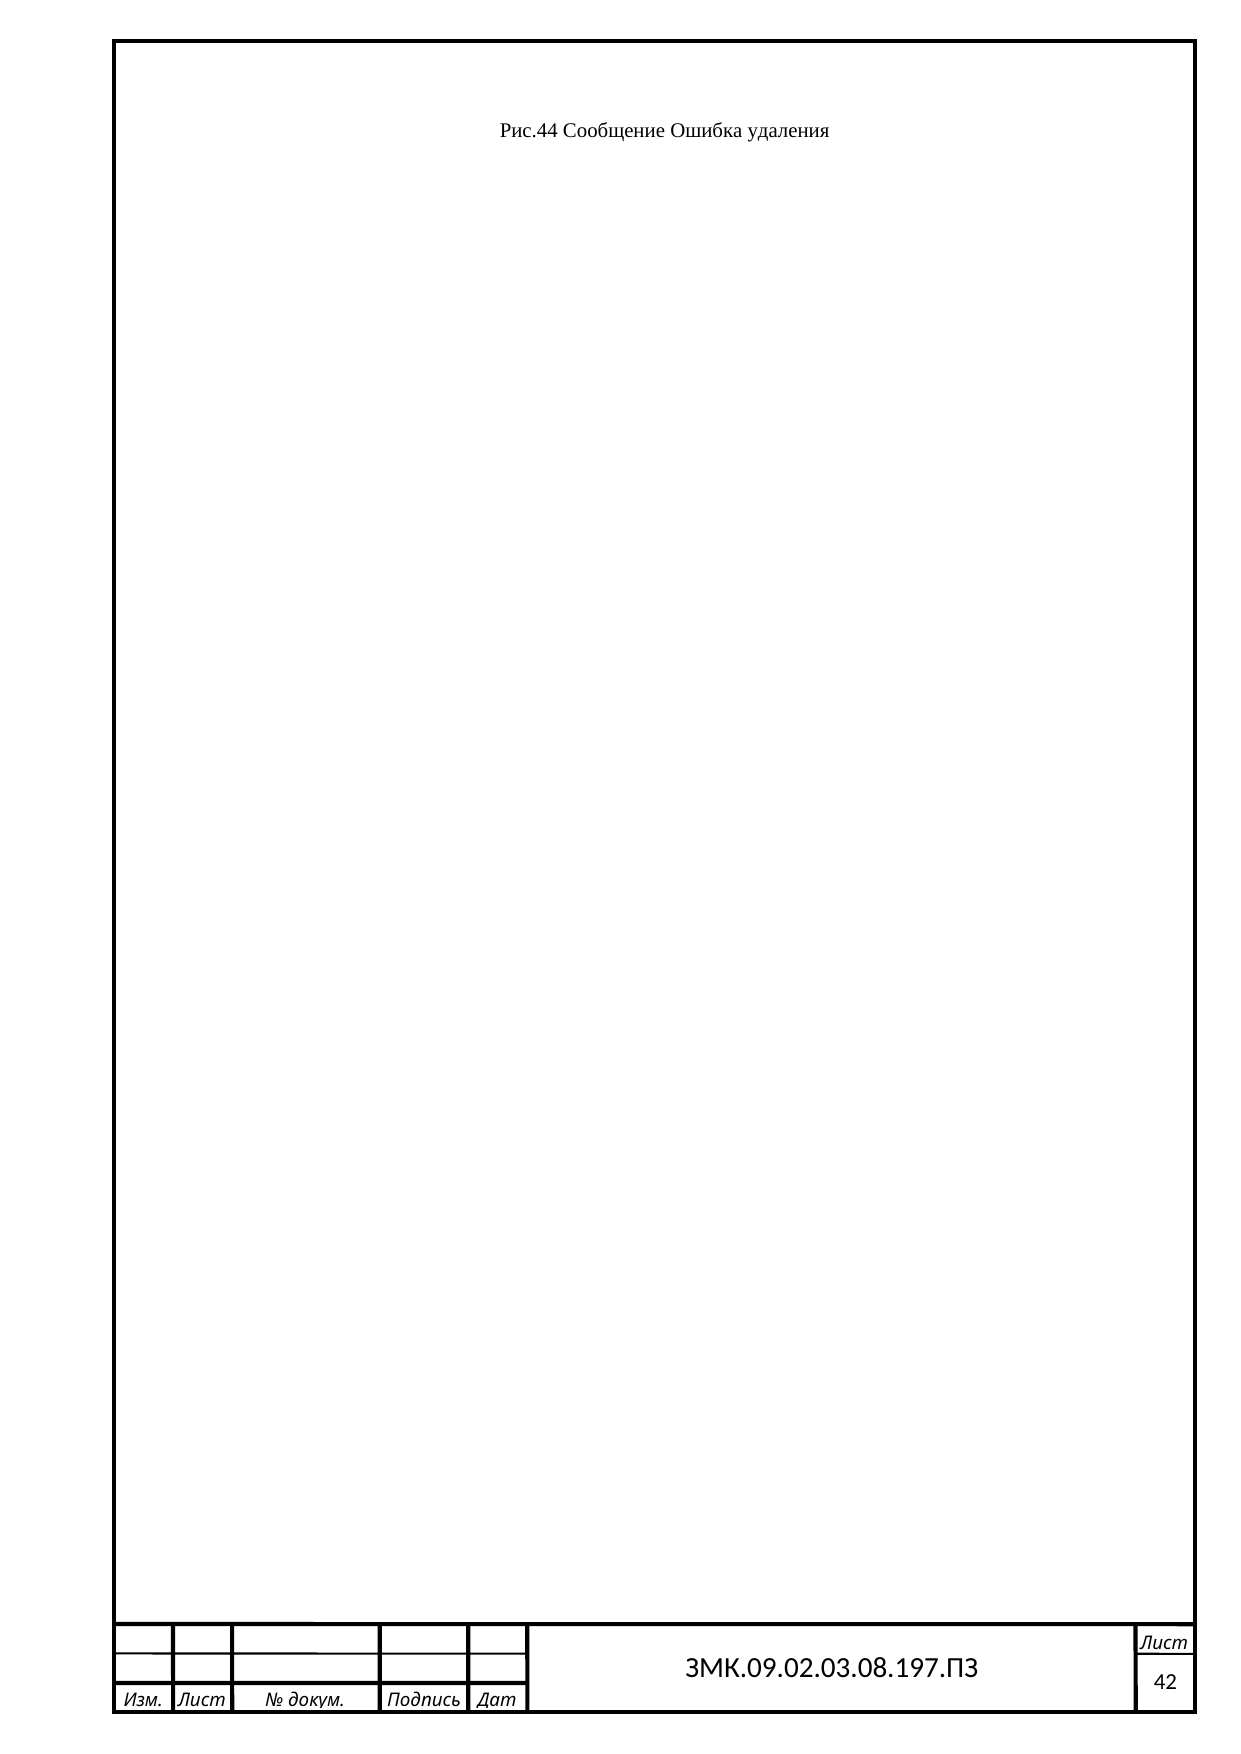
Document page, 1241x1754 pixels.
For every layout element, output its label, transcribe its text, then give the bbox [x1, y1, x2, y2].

text Рис.44 Сообщение Ошибка удаления [177, 118, 1152, 142]
